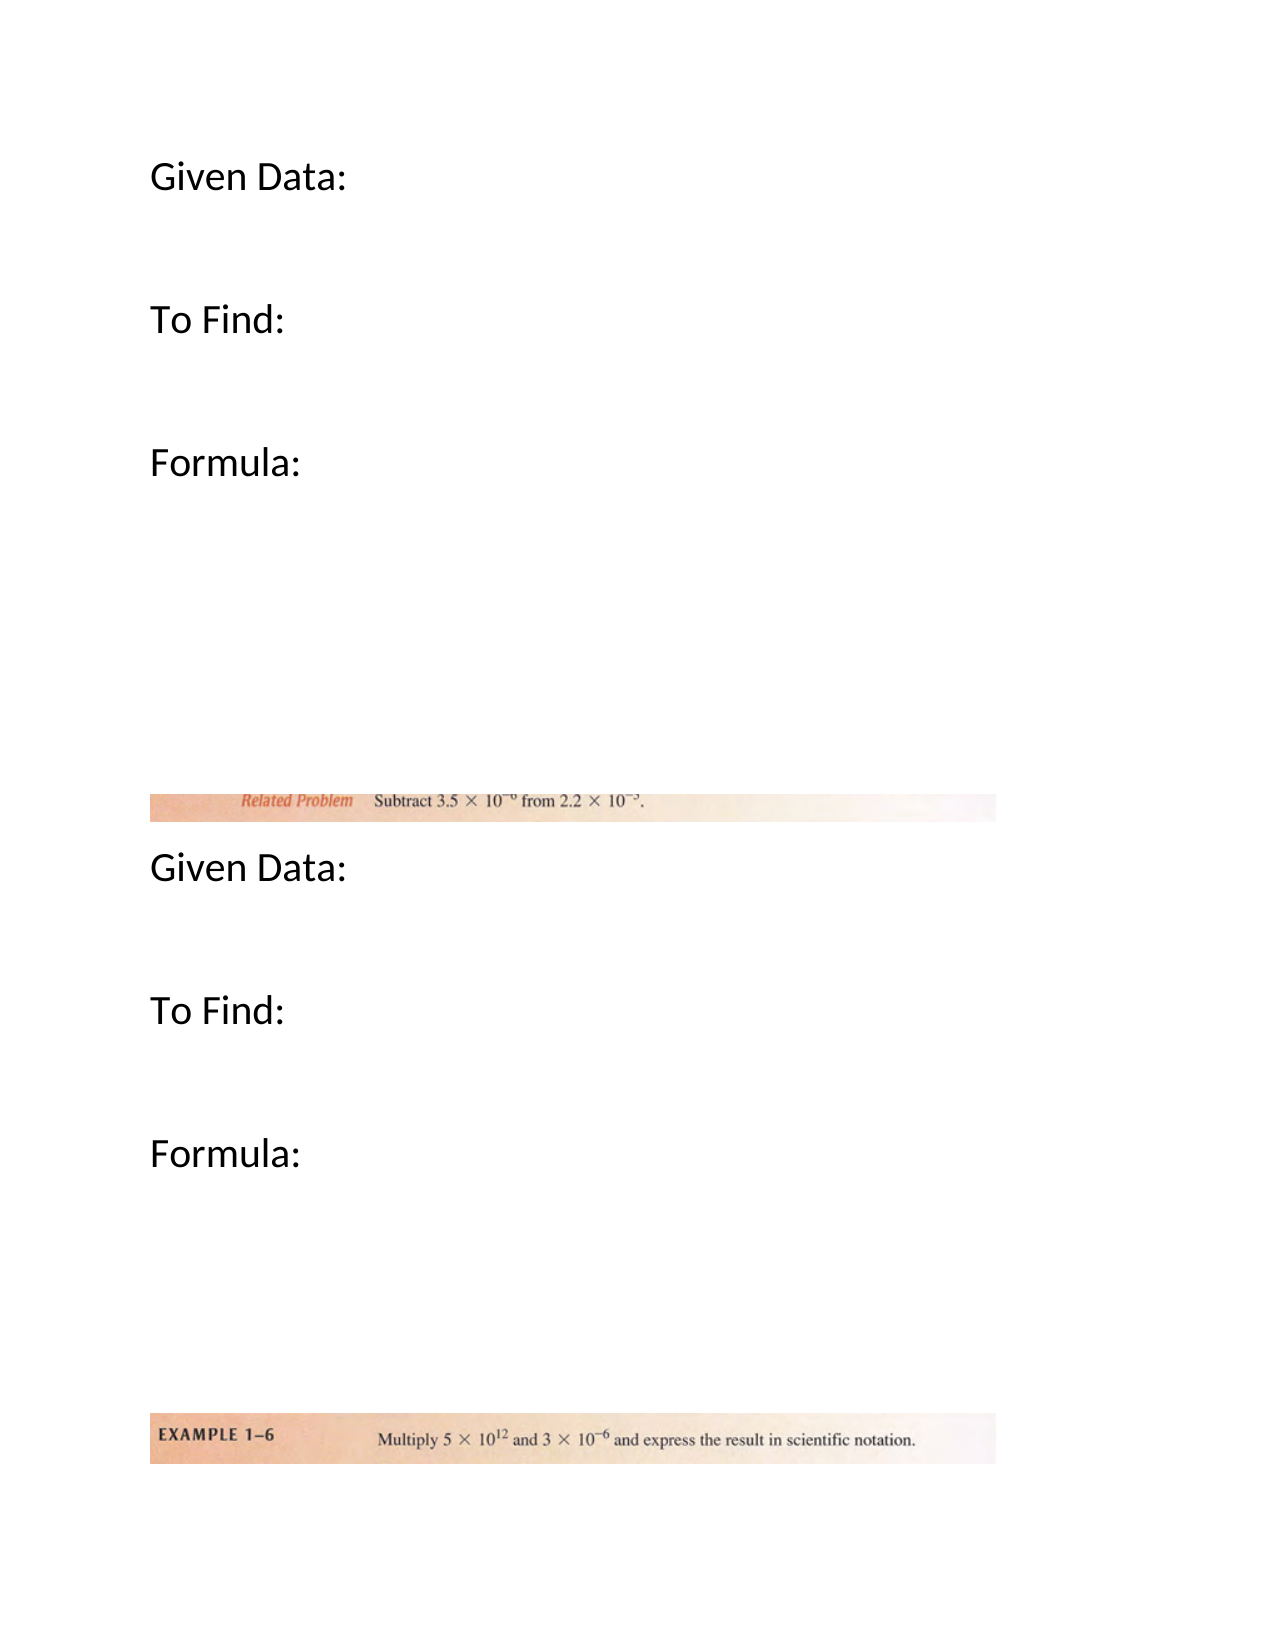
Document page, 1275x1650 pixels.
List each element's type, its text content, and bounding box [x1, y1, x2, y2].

text To Find: [150, 293, 1125, 344]
text Given Data: [150, 841, 1125, 892]
picture [150, 794, 997, 822]
text Formula: [150, 1127, 1125, 1178]
text To Find: [150, 984, 1125, 1035]
picture [150, 1413, 997, 1464]
text Formula: [150, 436, 1125, 487]
text Given Data: [150, 150, 1125, 201]
